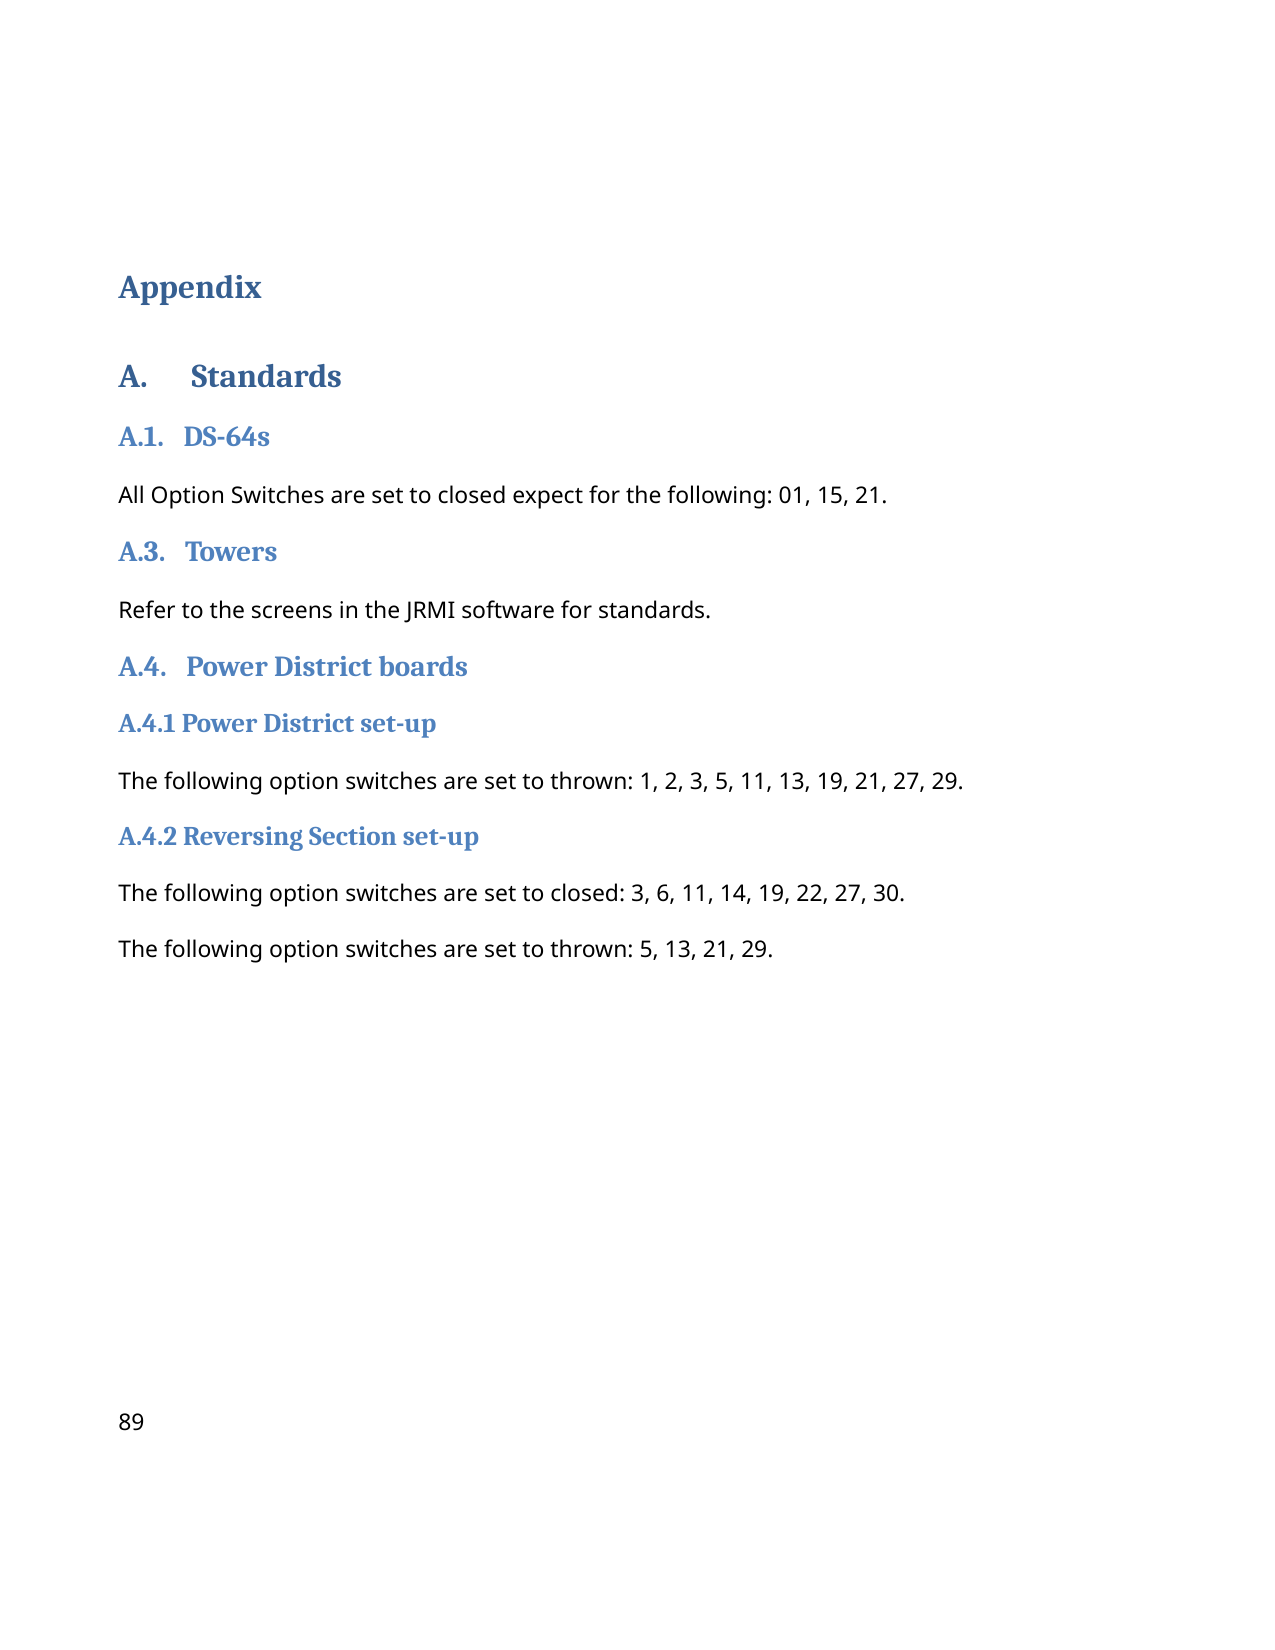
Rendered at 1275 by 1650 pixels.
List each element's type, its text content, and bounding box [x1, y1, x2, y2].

text The following option switches are set to thrown: 1, 2, 3, 5, 11, 13, 19, 21, 27, 29. [118, 765, 1157, 796]
subtitle A. Standards [118, 357, 1157, 395]
text Refer to the screens in the JRMI software for standards. [118, 594, 1157, 625]
subtitle Appendix [118, 269, 1157, 307]
text All Option Switches are set to closed expect for the following: 01, 15, 21. [118, 479, 1157, 510]
subtitle A.4.1 Power District set-up [118, 708, 1157, 740]
text The following option switches are set to closed: 3, 6, 11, 14, 19, 22, 27, 30. [118, 877, 1157, 908]
subtitle A.3. Towers [118, 535, 1157, 569]
subtitle A.4. Power District boards [118, 650, 1157, 683]
text The following option switches are set to thrown: 5, 13, 21, 29. [118, 933, 1157, 964]
subtitle A.1. DS-64s [118, 420, 1157, 454]
subtitle A.4.2 Reversing Section set-up [118, 821, 1157, 852]
